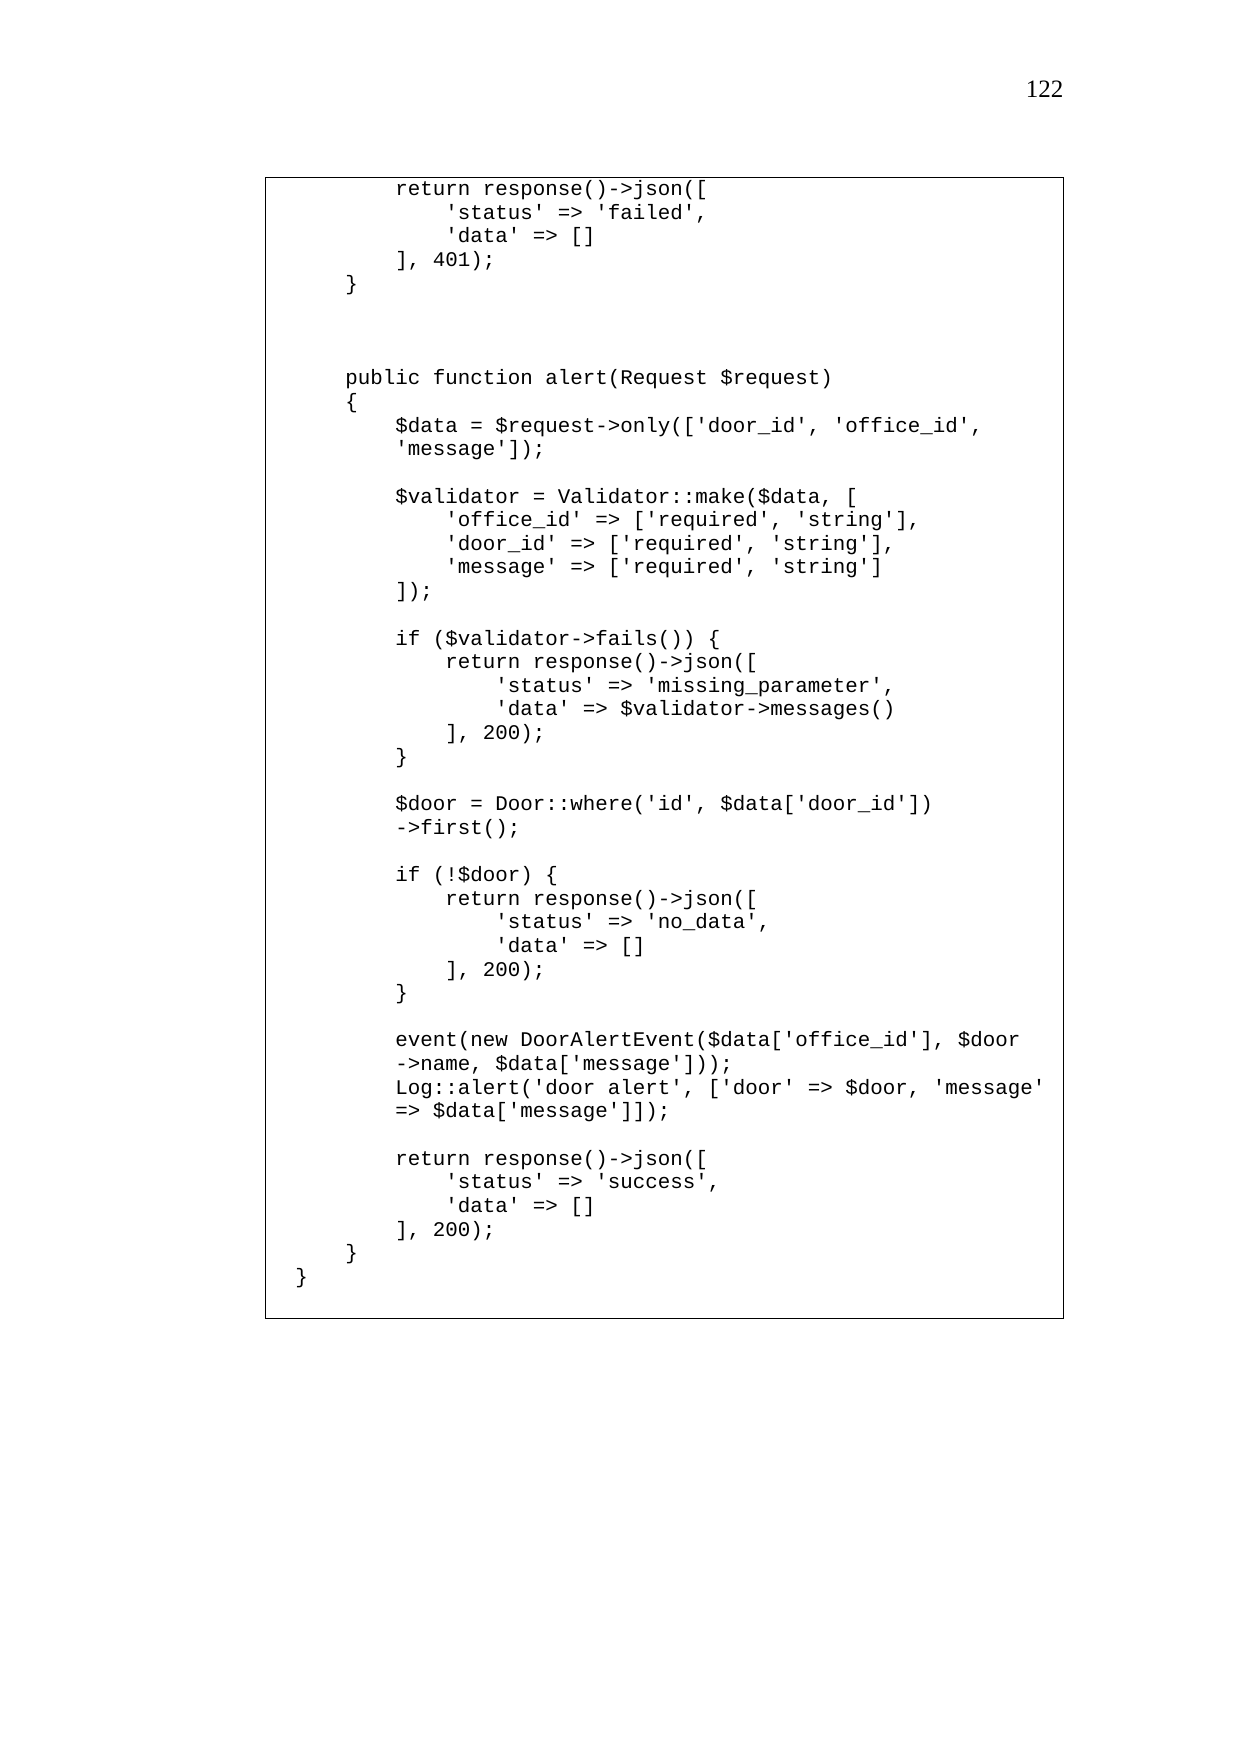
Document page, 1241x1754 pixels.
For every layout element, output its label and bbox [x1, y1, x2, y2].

table_header [266, 178, 1063, 1318]
